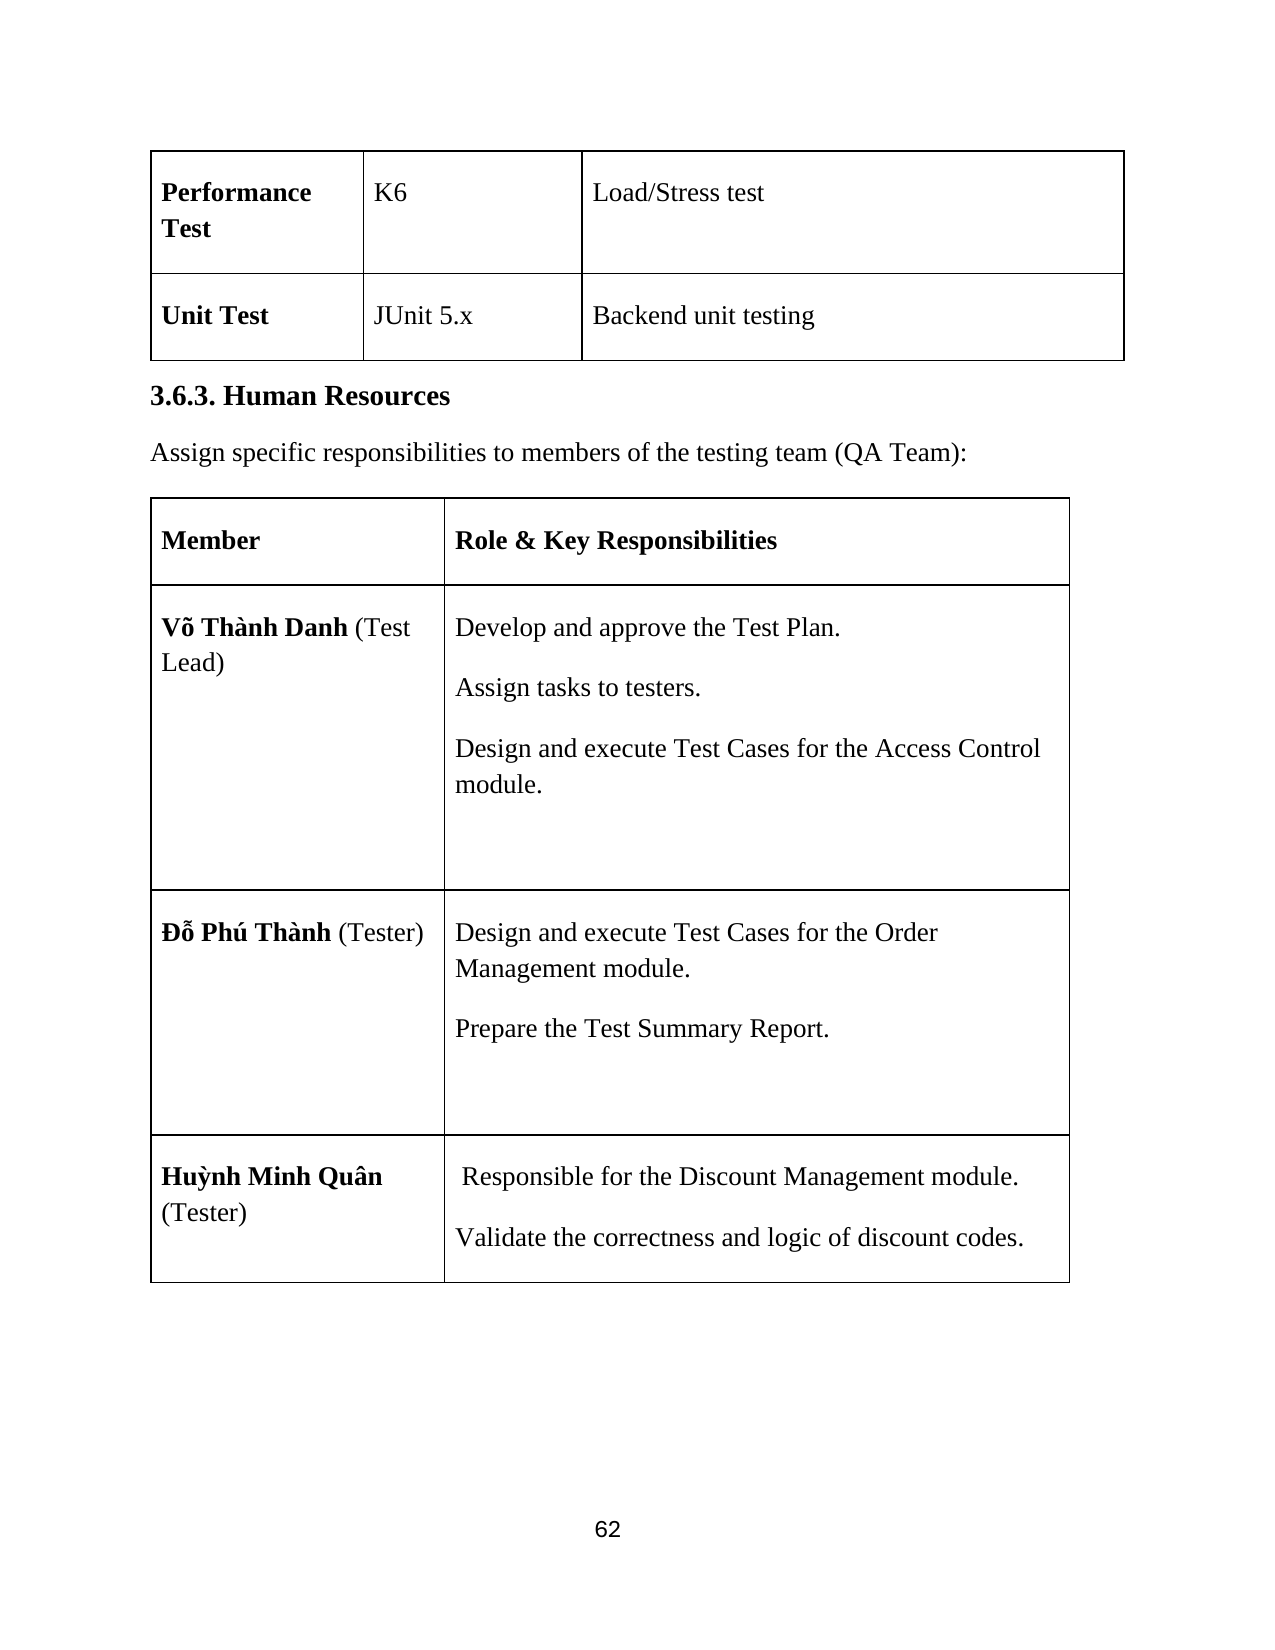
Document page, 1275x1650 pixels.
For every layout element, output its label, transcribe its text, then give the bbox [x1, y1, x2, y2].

table_cell Performance Test [152, 152, 363, 273]
text Assign specific responsibilities to members of the testing team (QA Team): [150, 436, 1065, 468]
table_cell JUnit 5.x [364, 274, 581, 360]
table_cell Unit Test [152, 274, 363, 360]
table_cell Đỗ Phú Thành (Tester) [152, 891, 444, 1134]
table_cell Develop and approve the Test Plan. Assign tasks to testers. Design and execute Test Cases for the Access Control module. [445, 586, 1069, 889]
table_header Role & Key Responsibilities [445, 499, 1069, 584]
table_cell Backend unit testing [583, 274, 1123, 360]
table_header Member [152, 499, 444, 584]
table_cell K6 [364, 152, 581, 273]
table_cell Load/Stress test [583, 152, 1123, 273]
table_cell Responsible for the Discount Management module. Validate the correctness and logic of discount codes. [445, 1136, 1069, 1282]
table_cell Design and execute Test Cases for the Order Management module. Prepare the Test Summary Report. [445, 891, 1069, 1134]
table_cell Võ Thành Danh (Test Lead) [152, 586, 444, 889]
table_cell Huỳnh Minh Quân (Tester) [152, 1136, 444, 1282]
subtitle 3.6.3. Human Resources [150, 378, 1065, 411]
